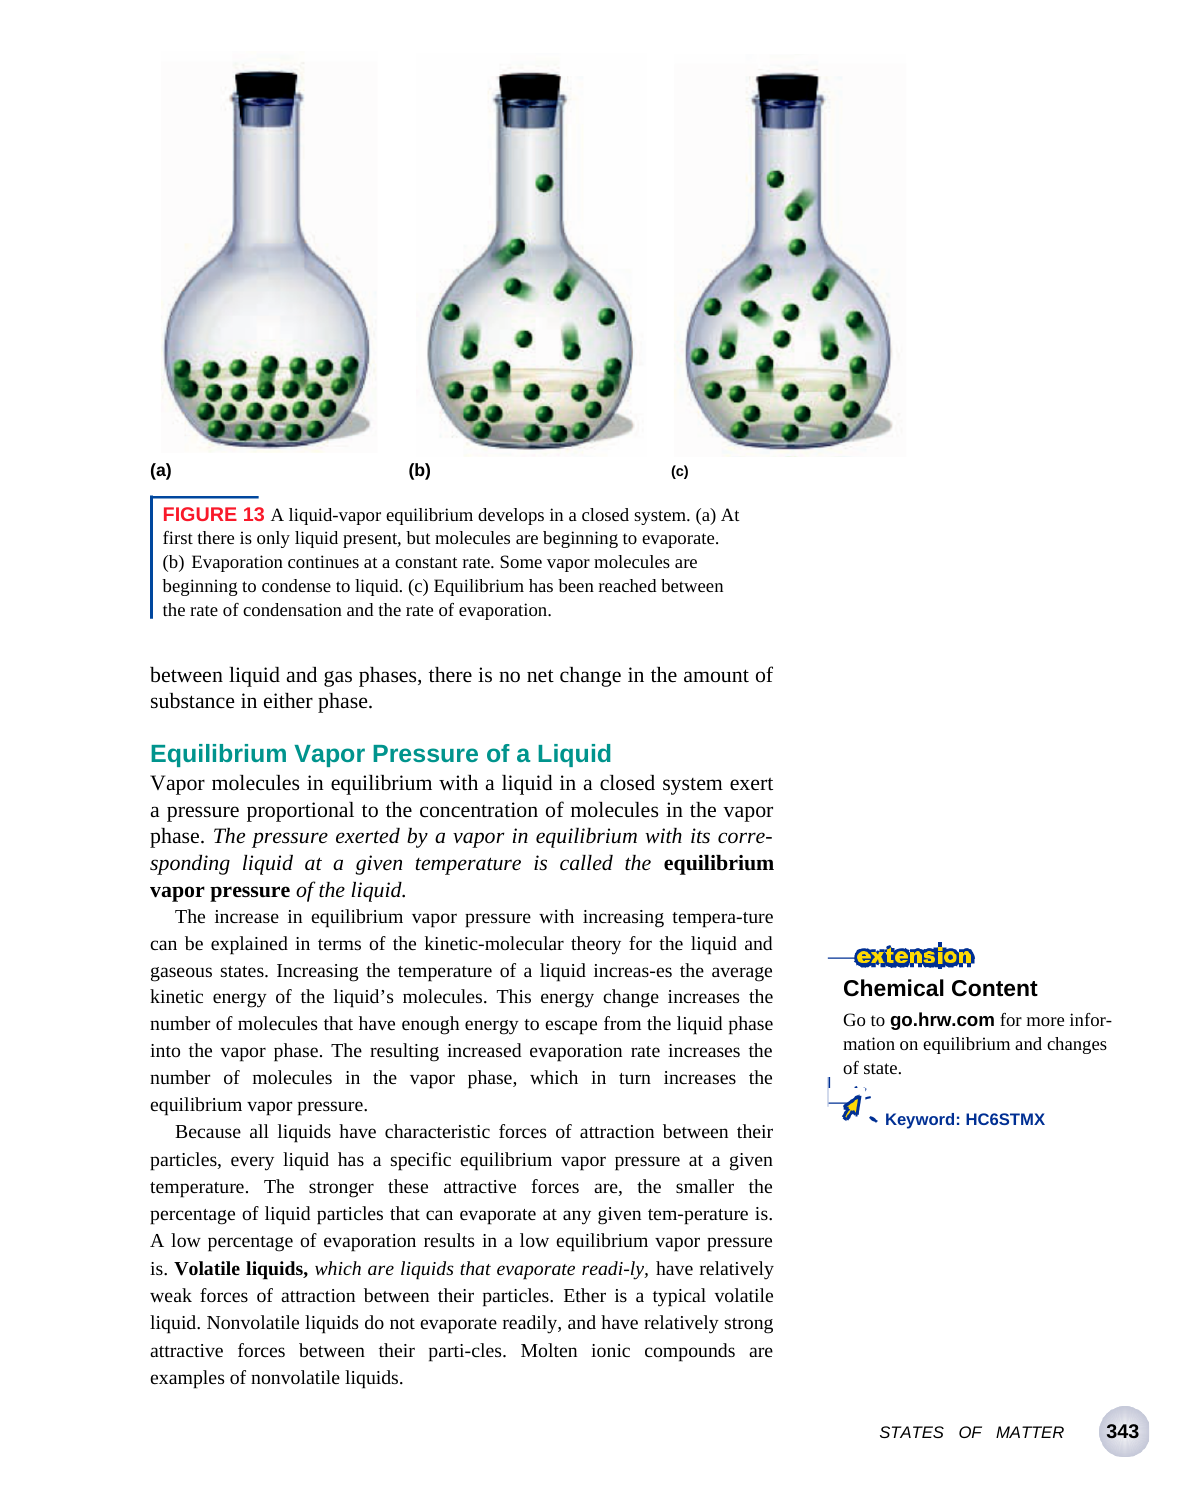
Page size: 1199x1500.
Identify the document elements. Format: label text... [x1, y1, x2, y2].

text STATES OF MATTER 343 [879, 1419, 1141, 1442]
text Chemical Content [843, 974, 1141, 1001]
text Go to go.hrw.com for more infor-mation on equilibrium and changes of state. [843, 1009, 1118, 1078]
picture [1099, 1406, 1150, 1457]
text FIGURE 13 A liquid-vapor equilibrium develops in a closed system. (a) At first there is only liquid present, but molecules are beginning to evaporate. [162, 503, 759, 549]
text Equilibrium Vapor Pressure of a Liquid [150, 739, 774, 768]
text Because all liquids have characteristic forces of attraction between their particles, every liquid has a specific equilibrium vapor pressure at a given temperature. The stronger these attractive forces are, the smaller the percentage of liquid particles that can evaporate at any given tem-perature is. A low percentage of evaporation results in a low equilibrium vapor pressure is. Volatile liquids, which are liquids that evaporate readi-ly, have relatively weak forces of attraction between their particles. Ether is a typical volatile liquid. Nonvolatile liquids do not evaporate readily, and have relatively strong attractive forces between their parti-cles. Molten ionic compounds are examples of nonvolatile liquids. [150, 1120, 774, 1389]
picture [827, 937, 983, 975]
picture [827, 1077, 880, 1126]
text between liquid and gas phases, there is no net change in the amount of substance in either phase. [150, 662, 774, 713]
picture [150, 495, 259, 619]
list Evaporation continues at a constant rate. Some vapor molecules are beginning to condense to liquid. (c) Equilibrium has been reached between the rate of condensation and the rate of evaporation. [162, 551, 745, 620]
text The increase in equilibrium vapor pressure with increasing tempera-ture can be explained in terms of the kinetic-molecular theory for the liquid and gaseous states. Increasing the temperature of a liquid increas-es the average kinetic energy of the liquid’s molecules. This energy change increases the number of molecules that have enough energy to escape from the liquid phase into the vapor phase. The resulting increased evaporation rate increases the number of molecules in the vapor phase, which in turn increases the equilibrium vapor pressure. [150, 905, 774, 1116]
picture [160, 51, 907, 457]
text Keyword: HC6STMX [828, 1088, 1141, 1129]
text (a) (b) (c) [150, 459, 774, 480]
text Vapor molecules in equilibrium with a liquid in a closed system exert a pressure proportional to the concentration of molecules in the vapor phase. The pressure exerted by a vapor in equilibrium with its corre-sponding liquid at a given temperature is called the equilibrium vapor pressure of the liquid. [150, 770, 774, 902]
